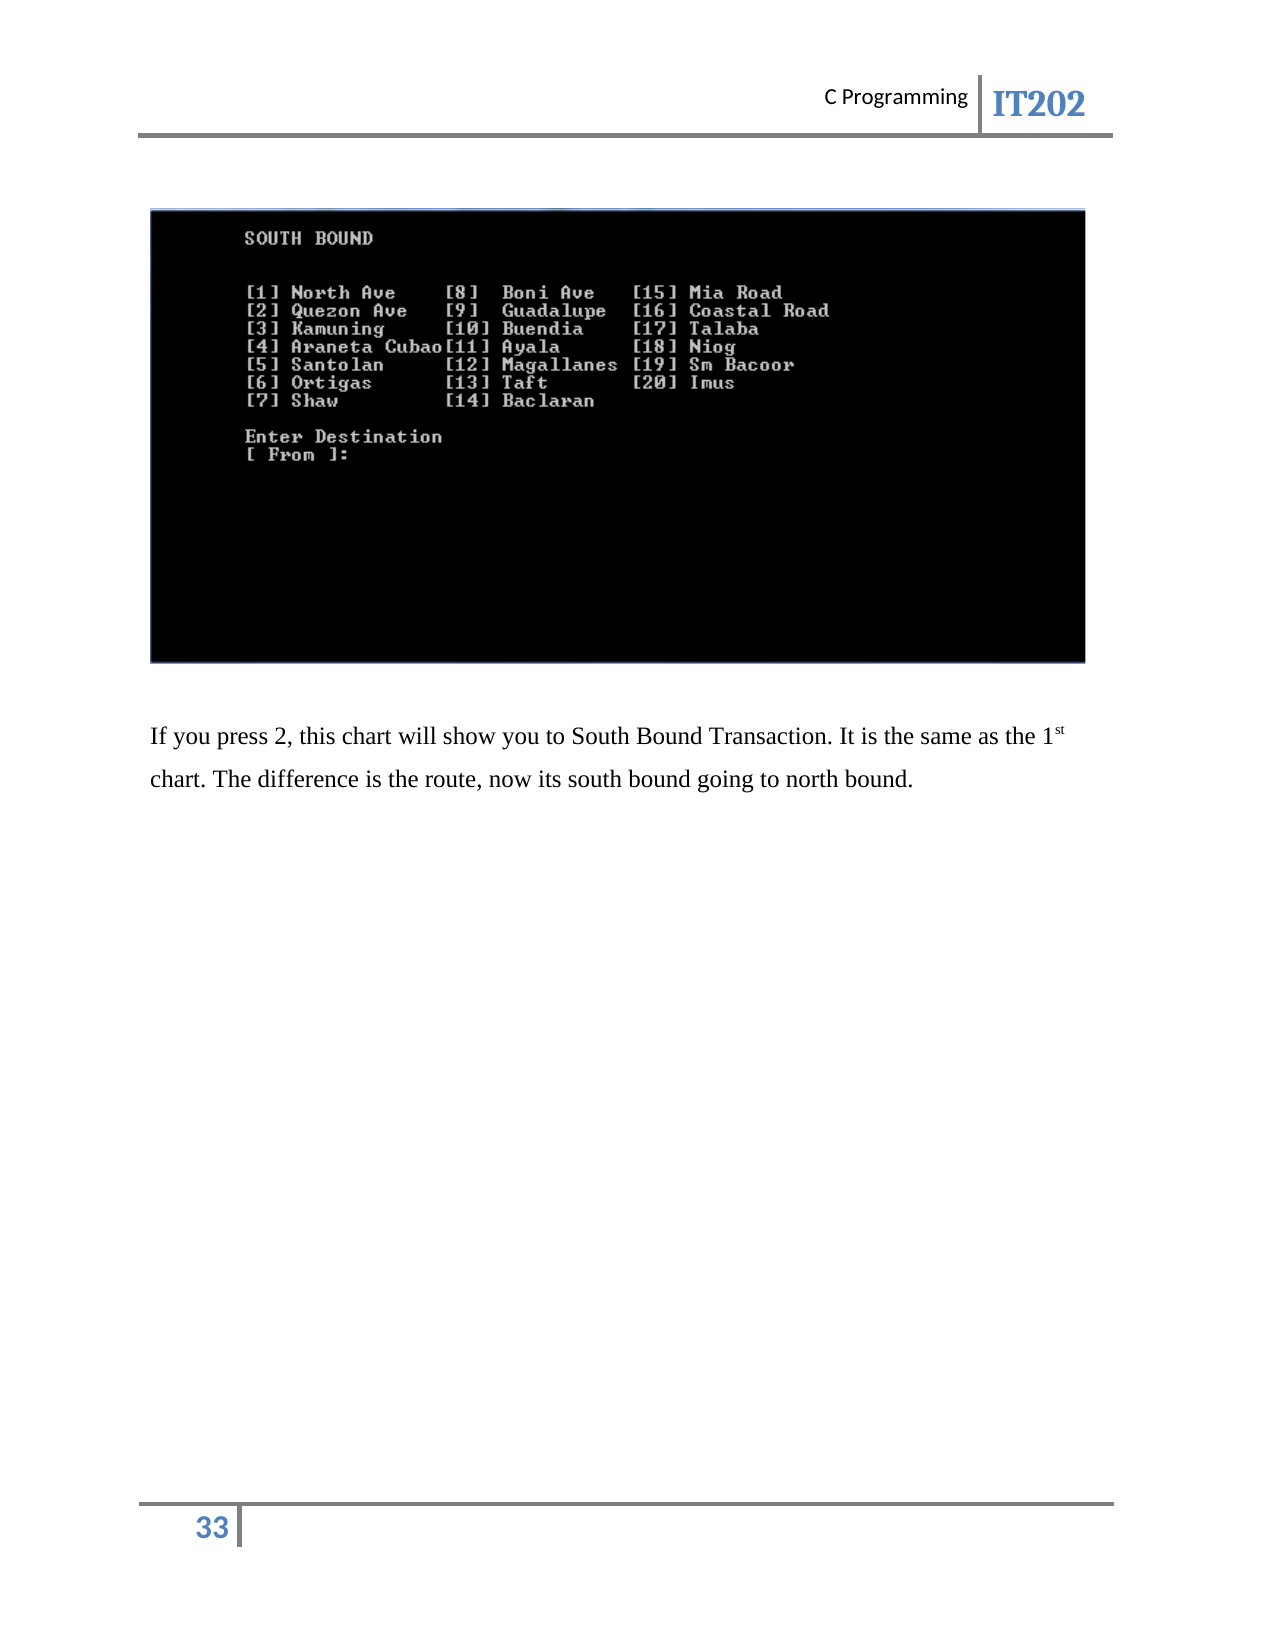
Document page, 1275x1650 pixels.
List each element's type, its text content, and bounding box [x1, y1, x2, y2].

text If you press 2, this chart will show you to South Bound Transaction. It is the same as the 1st chart. The difference is the route, now its south bound going to north bound. [150, 721, 1125, 793]
picture [150, 208, 1086, 664]
